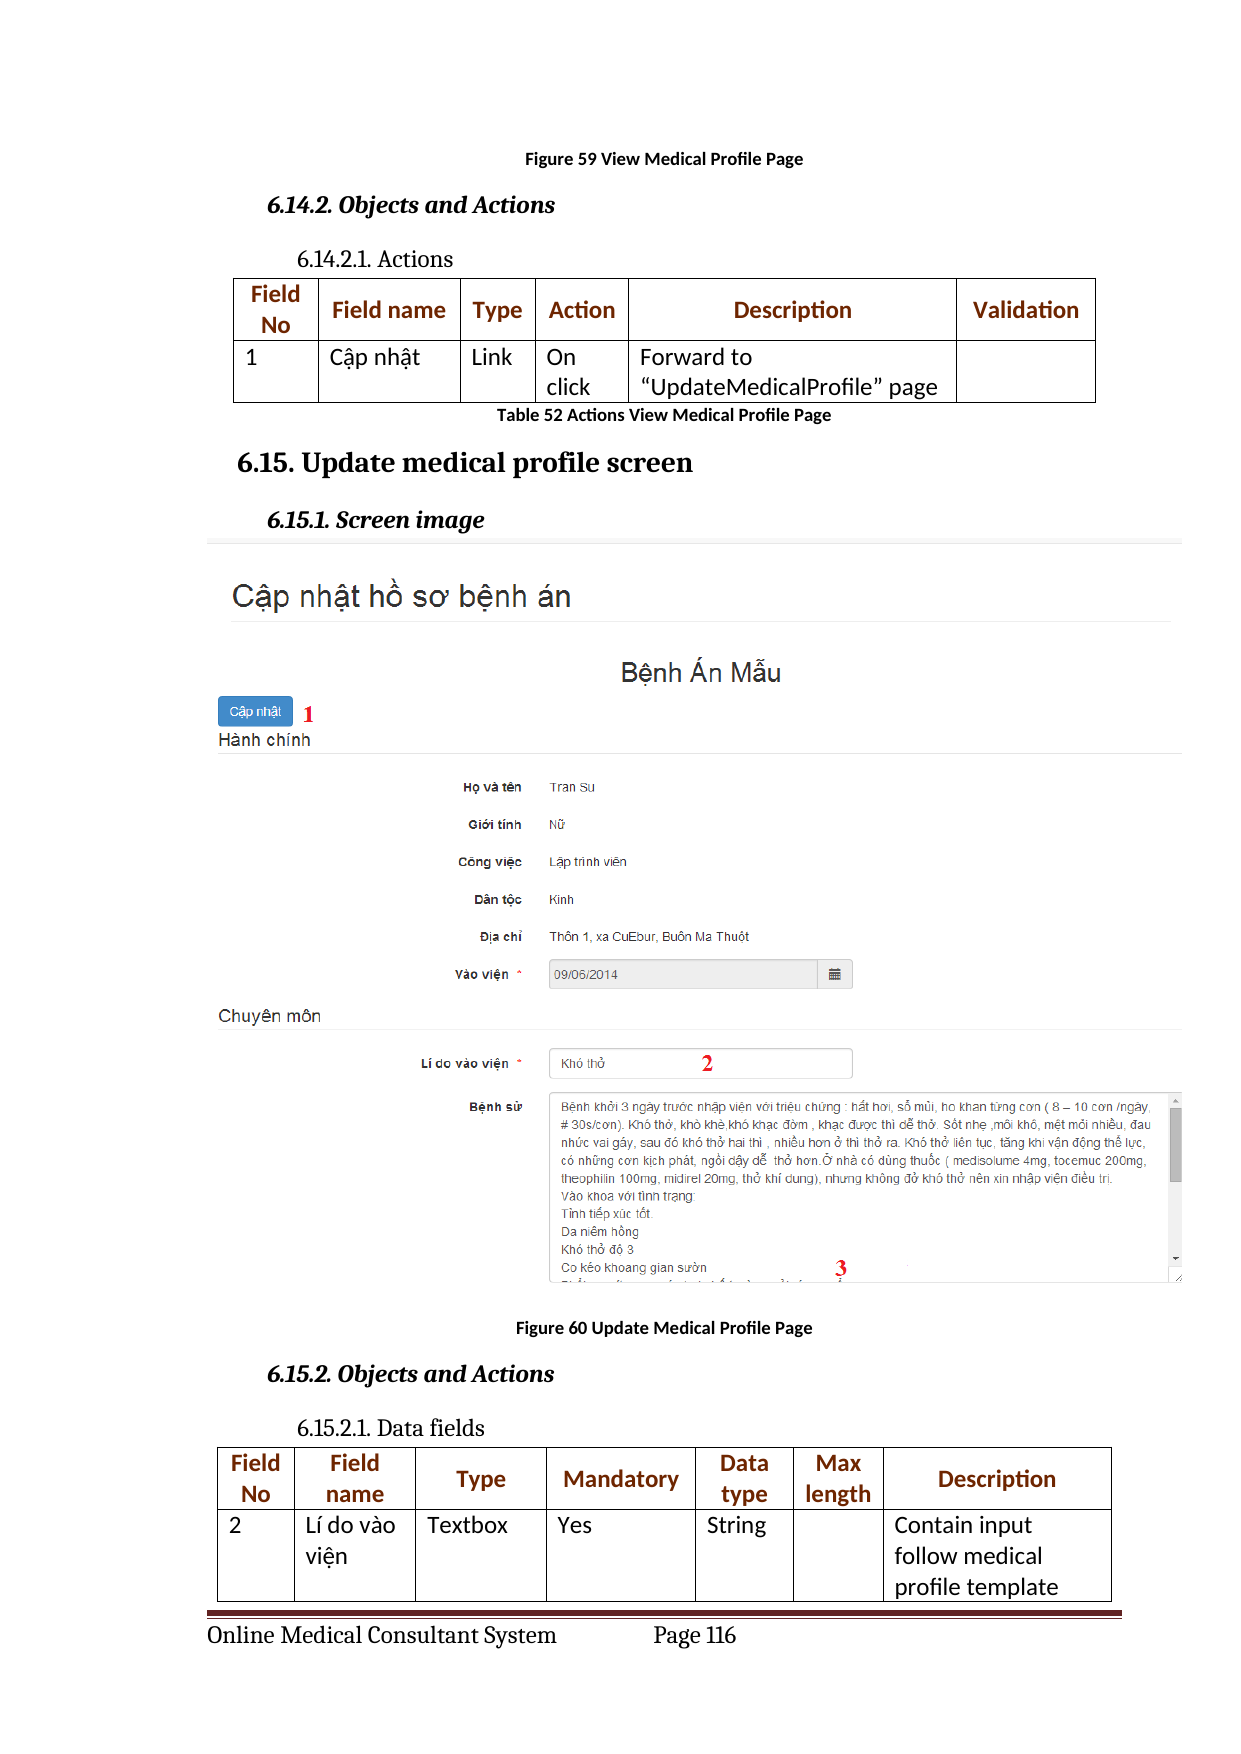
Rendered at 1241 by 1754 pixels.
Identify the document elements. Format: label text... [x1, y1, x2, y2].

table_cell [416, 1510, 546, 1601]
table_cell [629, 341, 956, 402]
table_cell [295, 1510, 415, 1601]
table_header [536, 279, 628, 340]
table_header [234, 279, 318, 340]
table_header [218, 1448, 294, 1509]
picture [207, 538, 1182, 1291]
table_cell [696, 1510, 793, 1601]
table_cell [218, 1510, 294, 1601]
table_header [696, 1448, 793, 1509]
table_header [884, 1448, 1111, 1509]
subtitle Data fields [282, 1413, 1122, 1442]
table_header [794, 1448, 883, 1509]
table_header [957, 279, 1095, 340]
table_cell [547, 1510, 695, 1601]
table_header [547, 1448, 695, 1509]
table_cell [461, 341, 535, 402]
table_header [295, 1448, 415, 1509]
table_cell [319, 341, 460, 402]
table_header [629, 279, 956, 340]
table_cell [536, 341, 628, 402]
subtitle Update medical profile screen [237, 447, 1122, 480]
subtitle Actions [282, 244, 1122, 273]
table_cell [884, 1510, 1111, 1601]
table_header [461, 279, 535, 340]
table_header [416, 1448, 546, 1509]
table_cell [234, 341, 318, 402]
subtitle Objects and Actions [267, 1360, 1122, 1388]
subtitle Screen image [267, 506, 1122, 535]
subtitle Objects and Actions [267, 191, 1122, 219]
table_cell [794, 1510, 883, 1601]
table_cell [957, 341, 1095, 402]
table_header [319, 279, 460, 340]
